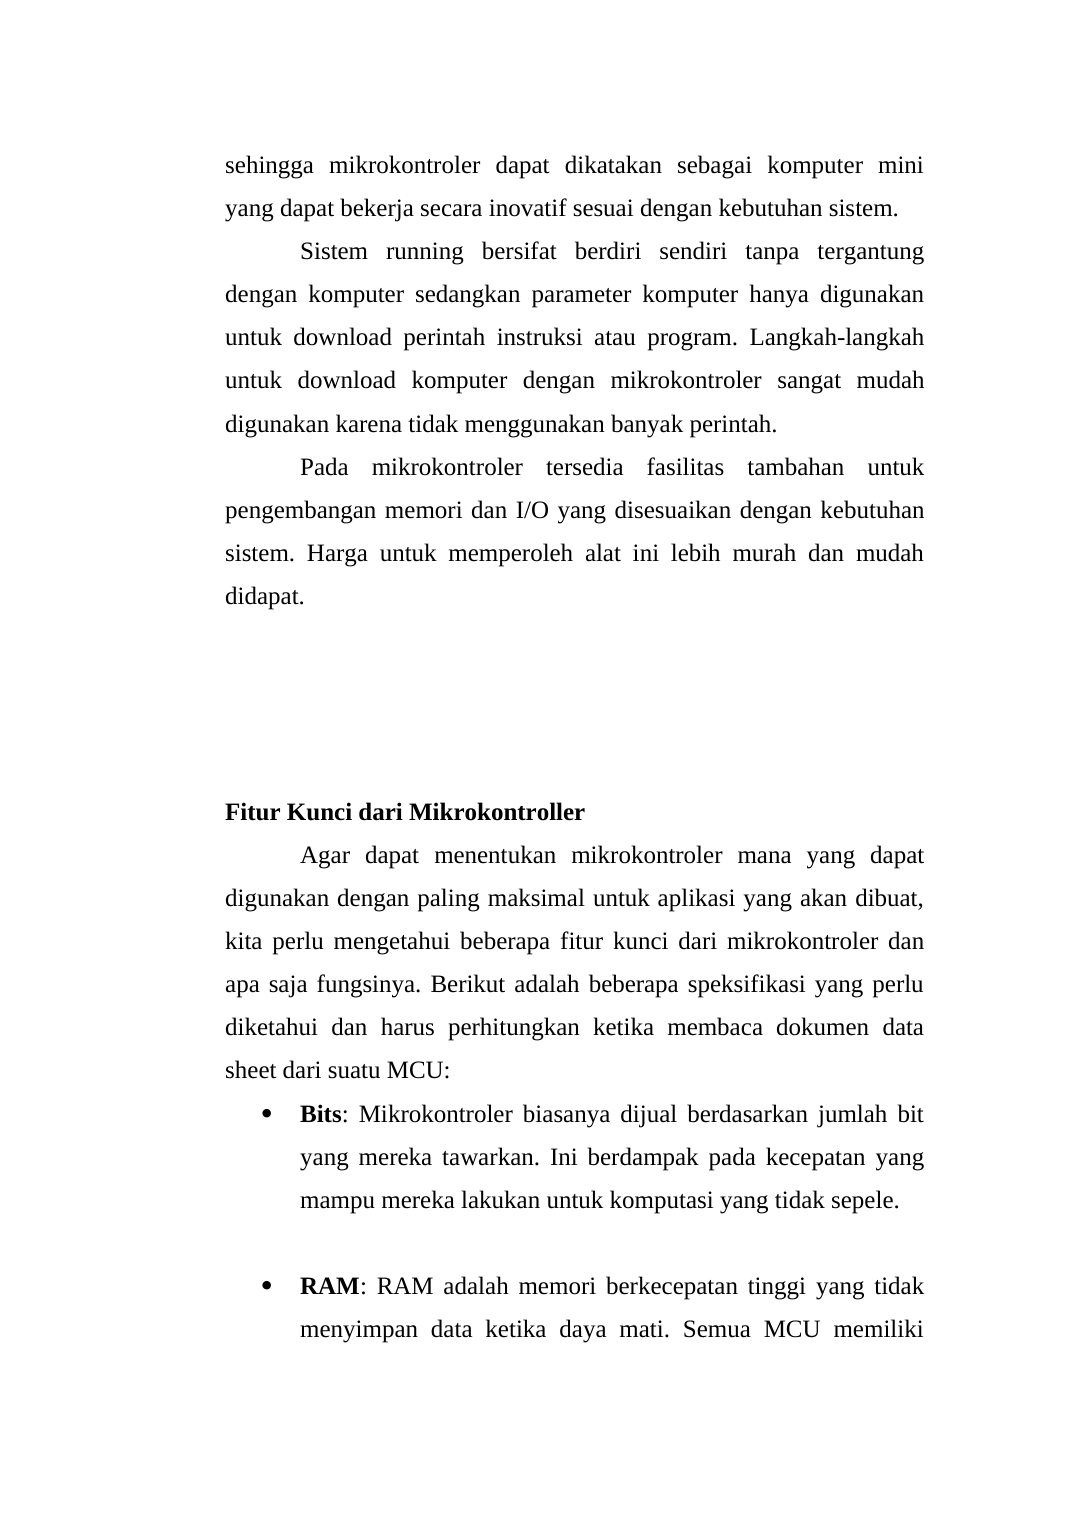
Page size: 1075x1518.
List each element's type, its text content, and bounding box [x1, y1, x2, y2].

list Sistem running bersifat berdiri sendiri tanpa tergantung dengan komputer sedangkan parameter komputer hanya digunakan untuk download perintah instruksi atau program. Langkah-langkah untuk download komputer dengan mikrokontroler sangat mudah digunakan karena tidak menggunakan banyak perintah. [225, 236, 925, 437]
list Agar dapat menentukan mikrokontroler mana yang dapat digunakan dengan paling maksimal untuk aplikasi yang akan dibuat, kita perlu mengetahui beberapa fitur kunci dari mikrokontroler dan apa saja fungsinya. Berikut adalah beberapa speksifikasi yang perlu diketahui dan harus perhitungkan ketika membaca dokumen data sheet dari suatu MCU: [225, 840, 925, 1084]
list Pada mikrokontroler tersedia fasilitas tambahan untuk pengembangan memori dan I/O yang disesuaikan dengan kebutuhan sistem. Harga untuk memperoleh alat ini lebih murah dan mudah didapat. [225, 452, 925, 610]
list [262, 1271, 925, 1343]
text Fitur Kunci dari Mikrokontroller [150, 797, 925, 826]
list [225, 150, 925, 222]
list Bits: Mikrokontroler biasanya dijual berdasarkan jumlah bit yang mereka tawarkan. Ini berdampak pada kecepatan yang mampu mereka lakukan untuk komputasi yang tidak sepele. [262, 1099, 925, 1214]
